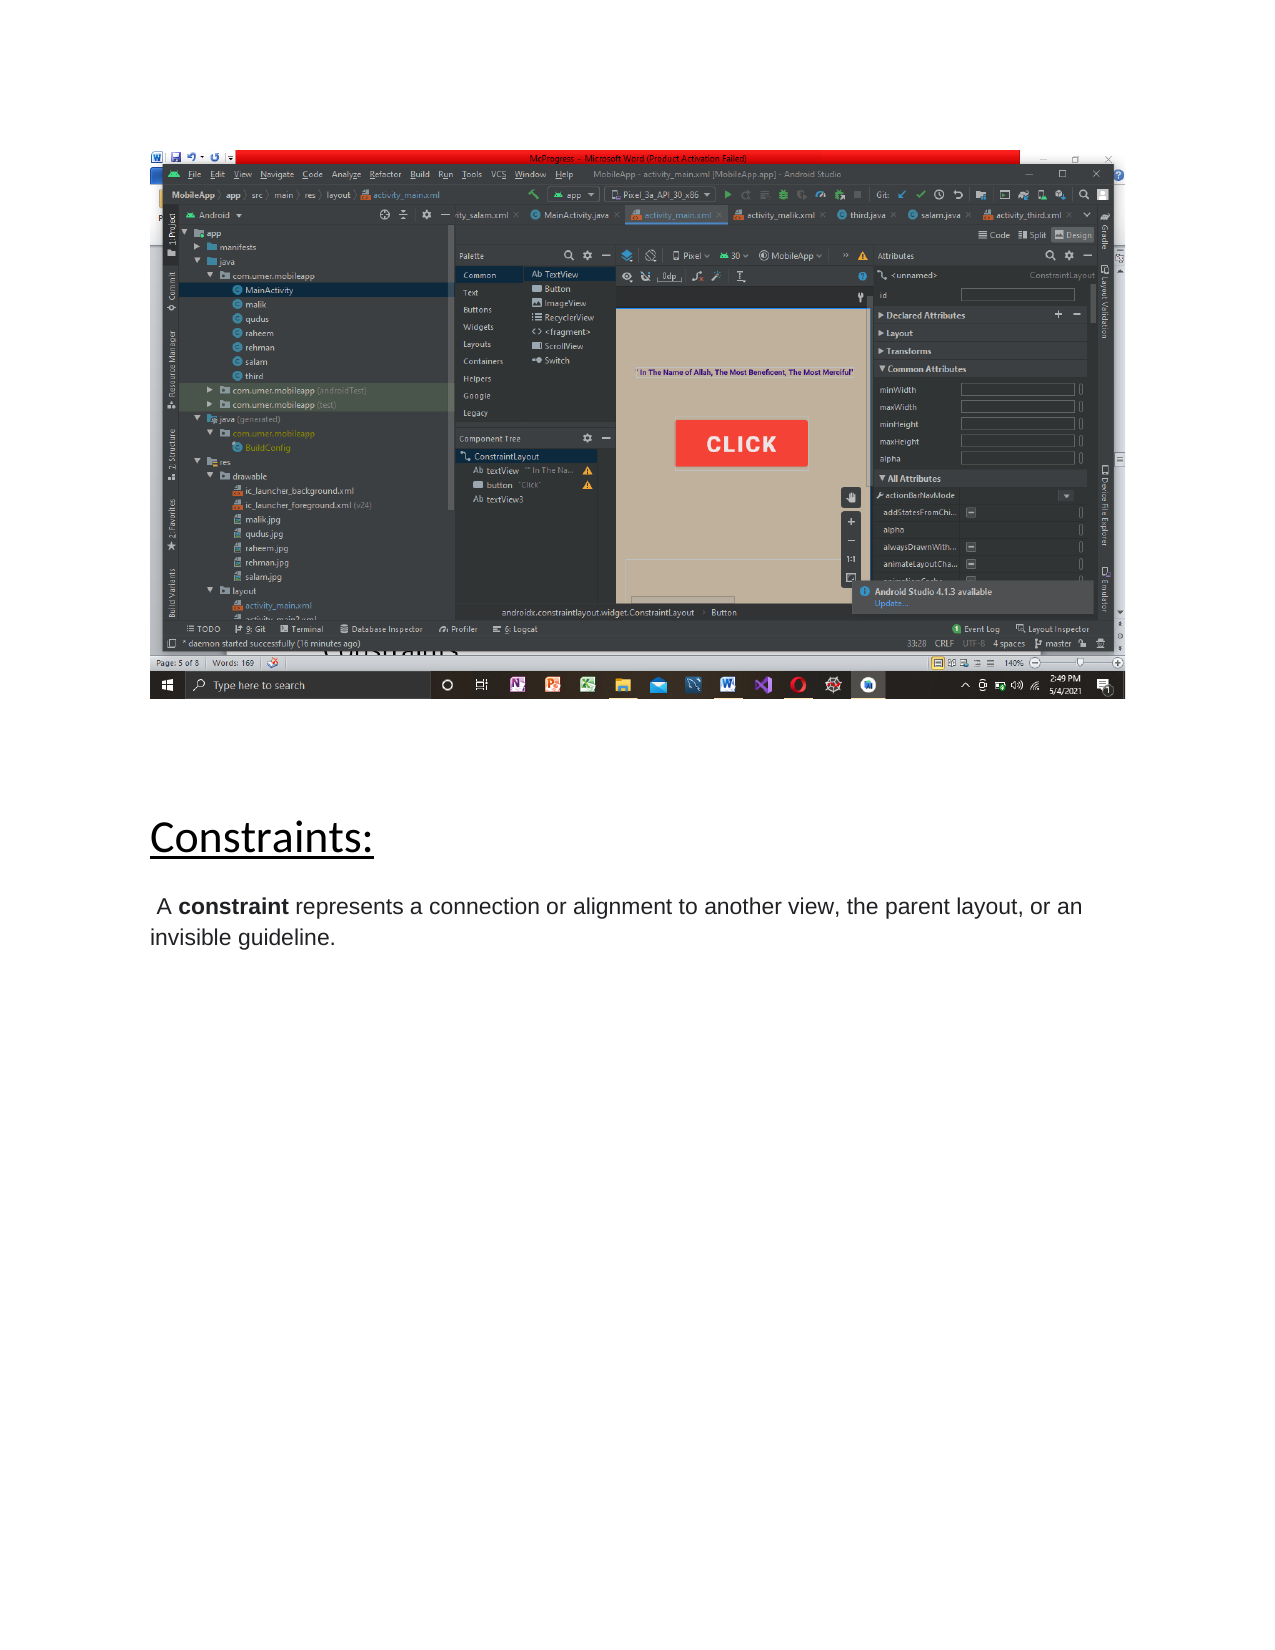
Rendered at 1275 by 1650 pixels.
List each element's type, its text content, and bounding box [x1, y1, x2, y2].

picture [150, 150, 1125, 699]
text Constraints: [150, 808, 1125, 864]
text A constraint represents a connection or alignment to another view, the parent layout, or an invisible guideline. [150, 893, 1125, 950]
